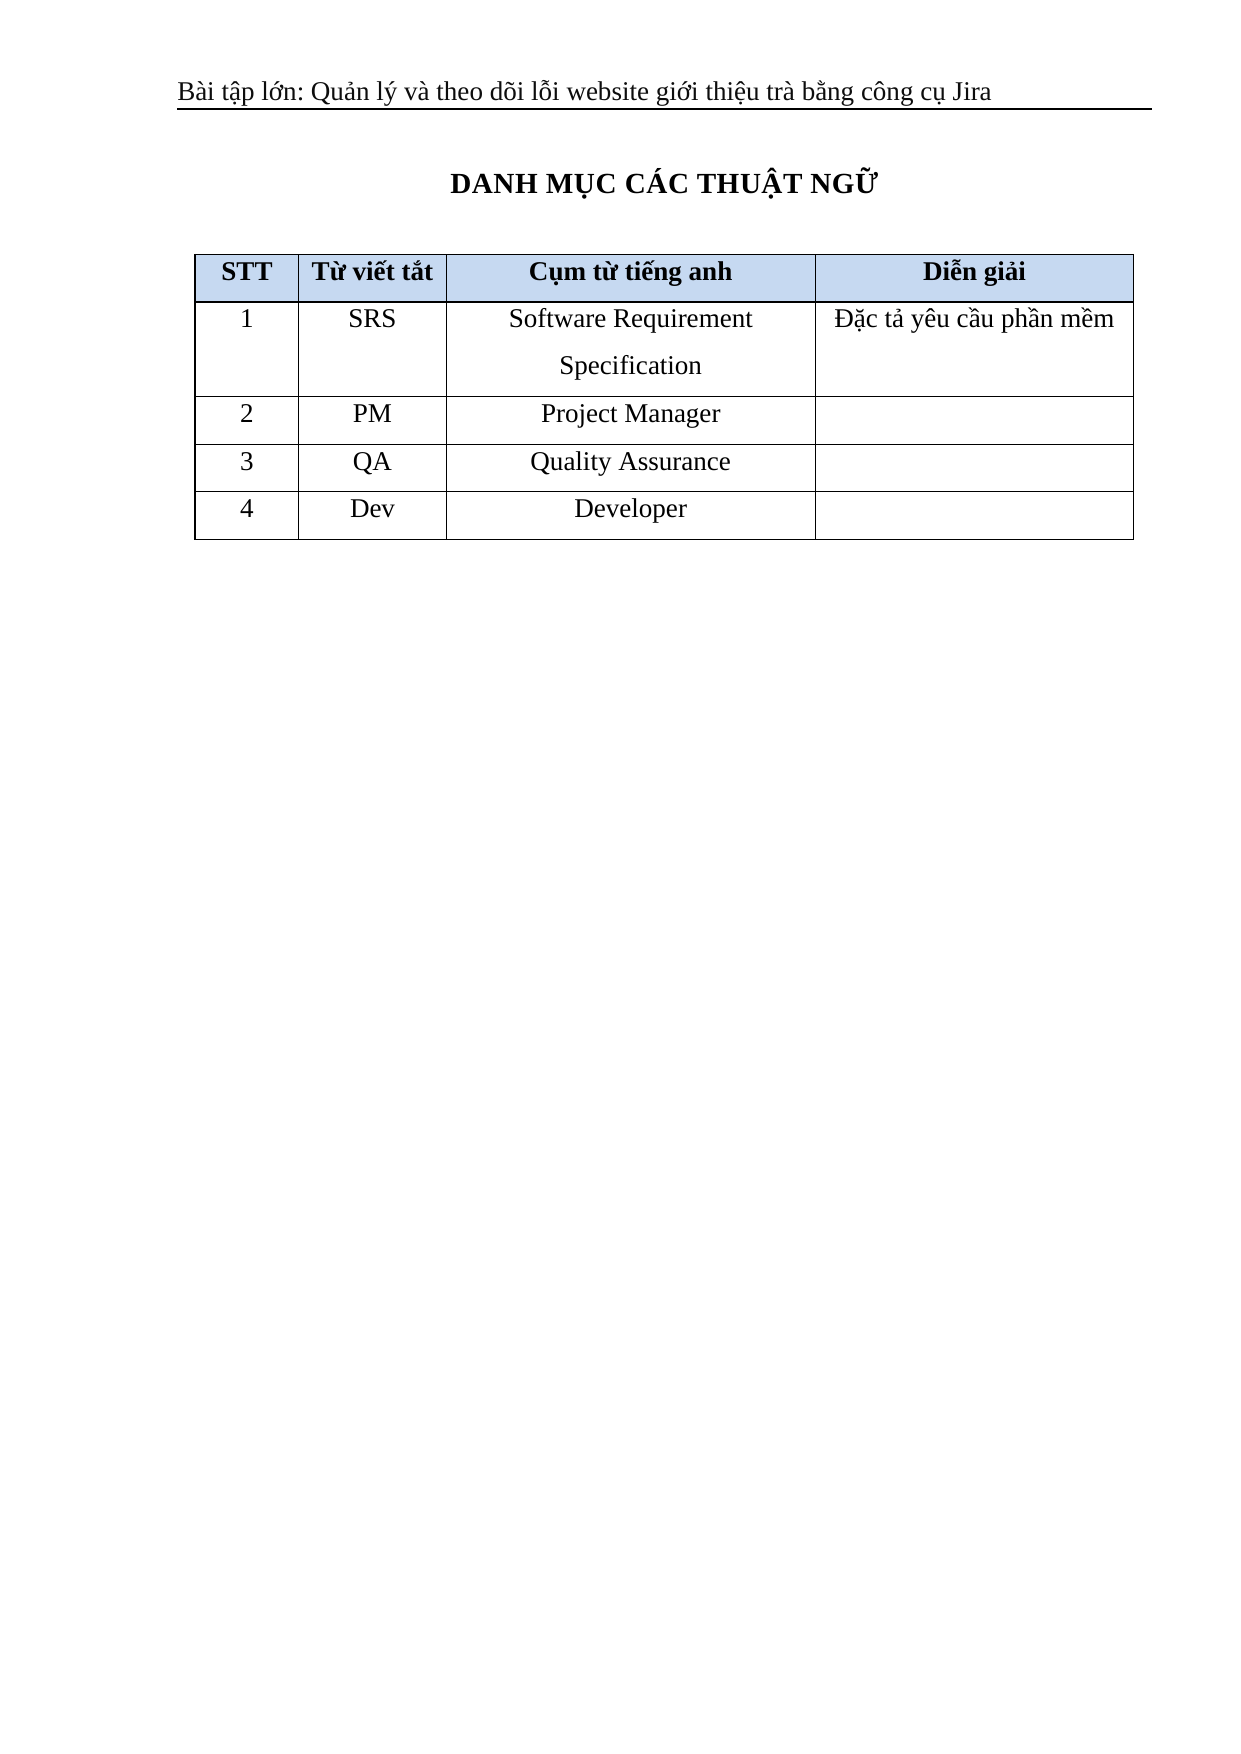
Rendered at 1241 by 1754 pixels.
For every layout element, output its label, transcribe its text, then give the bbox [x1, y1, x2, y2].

table_cell Quality Assurance [447, 445, 815, 491]
table_cell 4 [196, 492, 298, 539]
table_cell Project Manager [447, 397, 815, 443]
table_cell PM [299, 397, 446, 443]
table_cell Software Requirement Specification [447, 303, 815, 396]
text DANH MỤC CÁC THUẬT NGỮ [177, 166, 1152, 199]
table_cell 2 [196, 397, 298, 443]
table_cell 3 [196, 445, 298, 491]
table_cell [816, 445, 1133, 491]
table_header Cụm từ tiếng anh [447, 255, 815, 301]
table_cell 1 [196, 303, 298, 396]
table_header STT [196, 255, 298, 301]
table_cell [816, 397, 1133, 443]
table_header Diễn giải [816, 255, 1133, 301]
table_cell QA [299, 445, 446, 491]
table_cell Đặc tả yêu cầu phần mềm [816, 303, 1133, 396]
table_cell SRS [299, 303, 446, 396]
table_cell Dev [299, 492, 446, 539]
table_header Từ viết tắt [299, 255, 446, 301]
table_cell [816, 492, 1133, 539]
table_cell Developer [447, 492, 815, 539]
